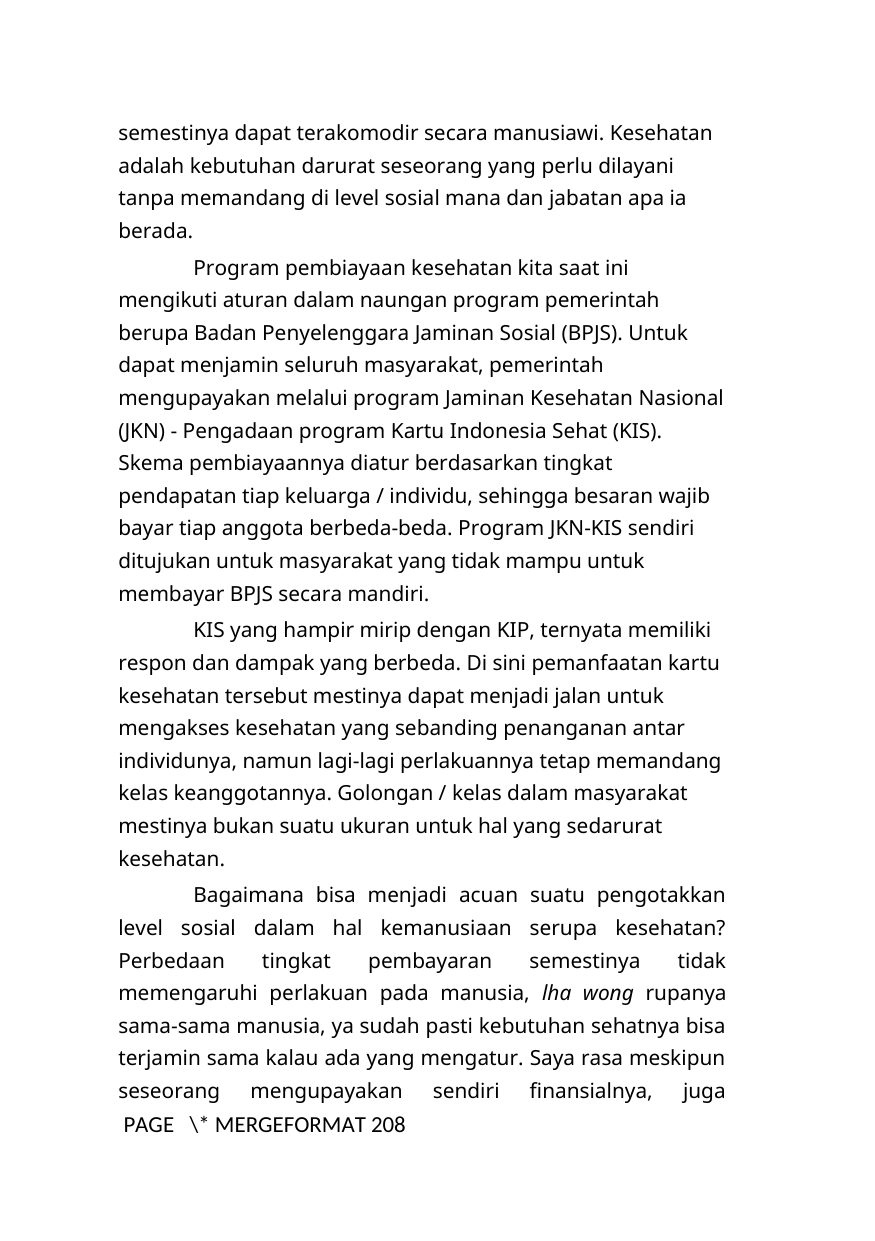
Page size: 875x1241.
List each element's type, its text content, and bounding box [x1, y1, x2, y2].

text KIS yang hampir mirip dengan KIP, ternyata memiliki respon dan dampak yang berbeda. Di sini pemanfaatan kartu kesehatan tersebut mestinya dapat menjadi jalan untuk mengakses kesehatan yang sebanding penanganan antar individunya, namun lagi-lagi perlakuannya tetap memandang kelas keanggotannya. Golongan / kelas dalam masyarakat mestinya bukan suatu ukuran untuk hal yang sedarurat kesehatan. [118, 616, 726, 872]
text Program pembiayaan kesehatan kita saat ini mengikuti aturan dalam naungan program pemerintah berupa Badan Penyelenggara Jaminan Sosial (BPJS). Untuk dapat menjamin seluruh masyarakat, pemerintah mengupayakan melalui program Jaminan Kesehatan Nasional (JKN) - Pengadaan program Kartu Indonesia Sehat (KIS). Skema pembiayaannya diatur berdasarkan tingkat pendapatan tiap keluarga / individu, sehingga besaran wajib bayar tiap anggota berbeda-beda. Program JKN-KIS sendiri ditujukan untuk masyarakat yang tidak mampu untuk membayar BPJS secara mandiri. [118, 253, 726, 607]
